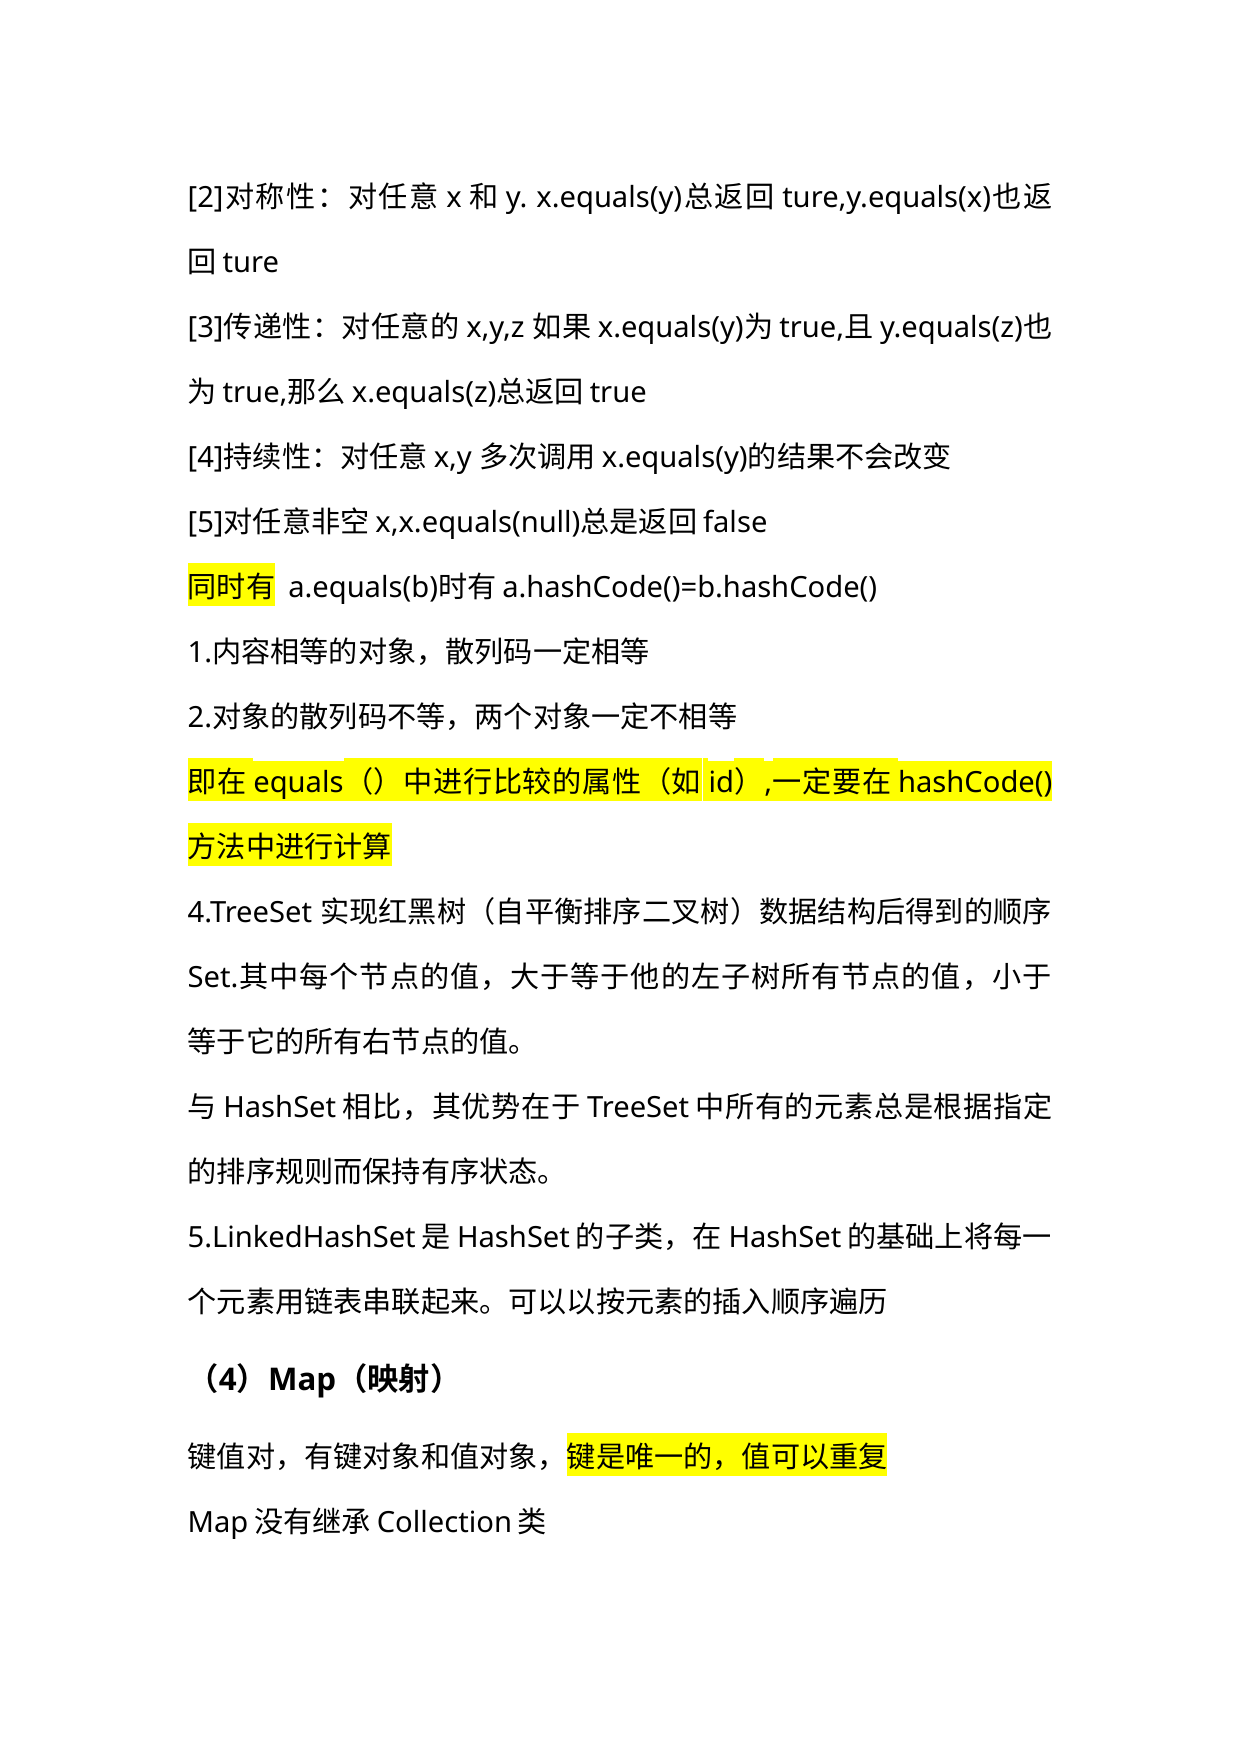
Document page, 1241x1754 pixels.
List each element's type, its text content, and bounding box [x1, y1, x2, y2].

text 即在equals（）中进行比较的属性（如id）,一定要在hashCode()方法中进行计算 [187, 747, 1053, 877]
text [2]对称性：对任意x和y. x.equals(y)总返回ture,y.equals(x)也返回ture [187, 162, 1053, 292]
text 1.内容相等的对象，散列码一定相等 [187, 617, 1053, 682]
text [3]传递性：对任意的x,y,z 如果x.equals(y)为true,且y.equals(z)也为true,那么x.equals(z)总返回true [187, 292, 1053, 422]
text 同时有 a.equals(b)时有a.hashCode()=b.hashCode() [187, 552, 1053, 617]
text [5]对任意非空x,x.equals(null)总是返回false [187, 487, 1053, 552]
text 5.LinkedHashSet是HashSet的子类，在HashSet的基础上将每一个元素用链表串联起来。可以以按元素的插入顺序遍历 [187, 1202, 1053, 1332]
text 与HashSet相比，其优势在于TreeSet中所有的元素总是根据指定的排序规则而保持有序状态。 [187, 1072, 1053, 1202]
text 键值对，有键对象和值对象，键是唯一的，值可以重复 [187, 1422, 1053, 1487]
subtitle （4）Map（映射） [187, 1344, 1053, 1409]
text 2.对象的散列码不等，两个对象一定不相等 [187, 682, 1053, 747]
text [4]持续性：对任意x,y 多次调用x.equals(y)的结果不会改变 [187, 422, 1053, 487]
text Map没有继承Collection类 [187, 1487, 1053, 1552]
text 4.TreeSet 实现红黑树（自平衡排序二叉树）数据结构后得到的顺序Set.其中每个节点的值，大于等于他的左子树所有节点的值，小于等于它的所有右节点的值。 [187, 877, 1053, 1072]
